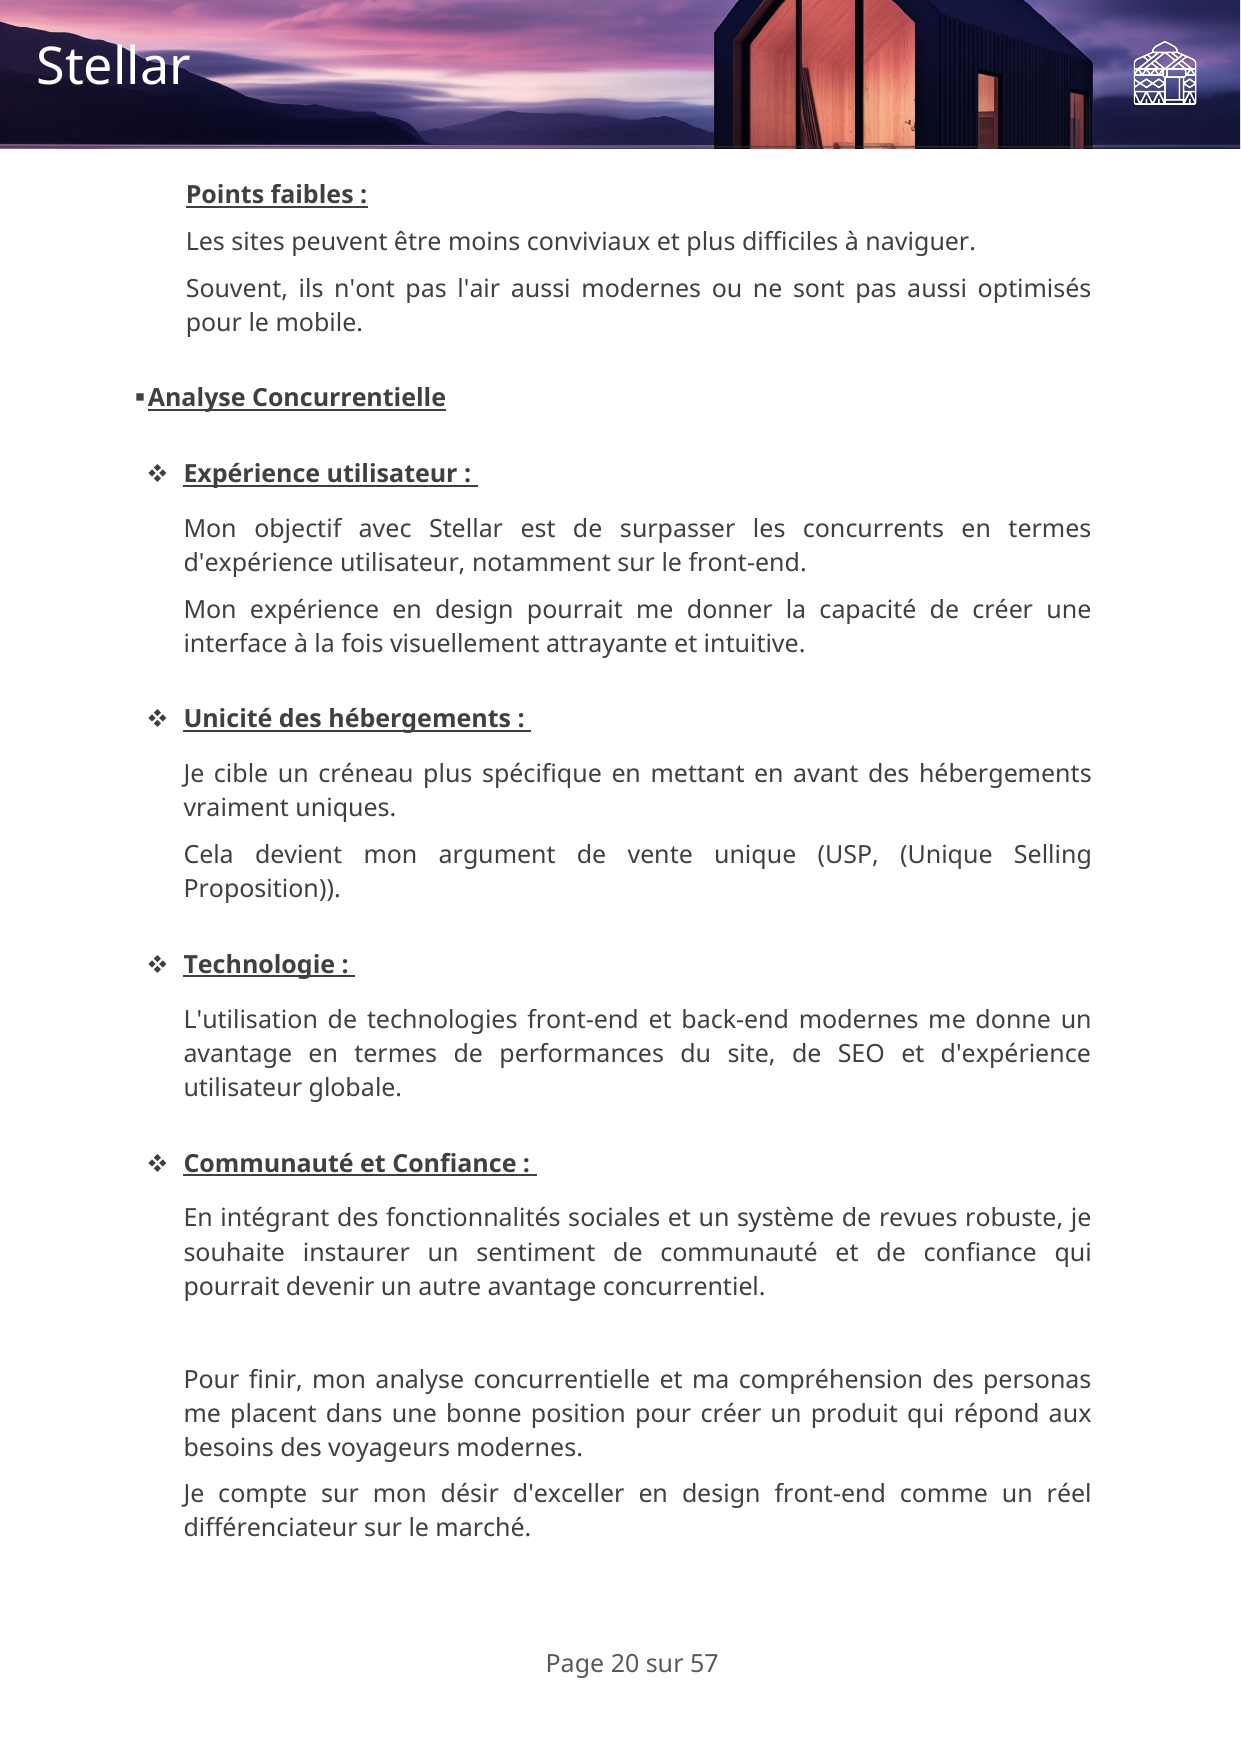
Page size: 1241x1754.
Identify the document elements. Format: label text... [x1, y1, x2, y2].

subtitle Analyse Concurrentielle [134, 380, 1092, 414]
text Mon objectif avec Stellar est de surpasser les concurrents en termes d'expérience utilisateur, notamment sur le front-end. [183, 511, 1092, 579]
text En intégrant des fonctionnalités sociales et un système de revues robuste, je souhaite instaurer un sentiment de communauté et de confiance qui pourrait devenir un autre avantage concurrentiel. [183, 1200, 1092, 1302]
picture [0, 0, 1241, 146]
text Cela devient mon argument de vente unique (USP, (Unique Selling Proposition)). [183, 837, 1092, 905]
text Je cible un créneau plus spécifique en mettant en avant des hébergements vraiment uniques. [183, 756, 1092, 824]
subtitle Communauté et Confiance : [146, 1145, 1092, 1179]
text Points faibles : [148, 177, 1092, 211]
text Mon expérience en design pourrait me donner la capacité de créer une interface à la fois visuellement attrayante et intuitive. [183, 591, 1092, 659]
text Pour finir, mon analyse concurrentielle et ma compréhension des personas me placent dans une bonne position pour créer un produit qui répond aux besoins des voyageurs modernes. [183, 1361, 1092, 1463]
subtitle Unicité des hébergements : [146, 701, 1092, 735]
text Souvent, ils n'ont pas l'air aussi modernes ou ne sont pas aussi optimisés pour le mobile. [186, 270, 1092, 338]
subtitle Expérience utilisateur : [146, 456, 1092, 490]
subtitle Technologie : [146, 946, 1092, 981]
text L'utilisation de technologies front-end et back-end modernes me donne un avantage en termes de performances du site, de SEO et d'expérience utilisateur globale. [183, 1001, 1092, 1103]
text Je compte sur mon désir d'exceller en design front-end comme un réel différenciateur sur le marché. [183, 1476, 1092, 1544]
text Les sites peuvent être moins conviviaux et plus difficiles à naviguer. [186, 224, 1092, 258]
